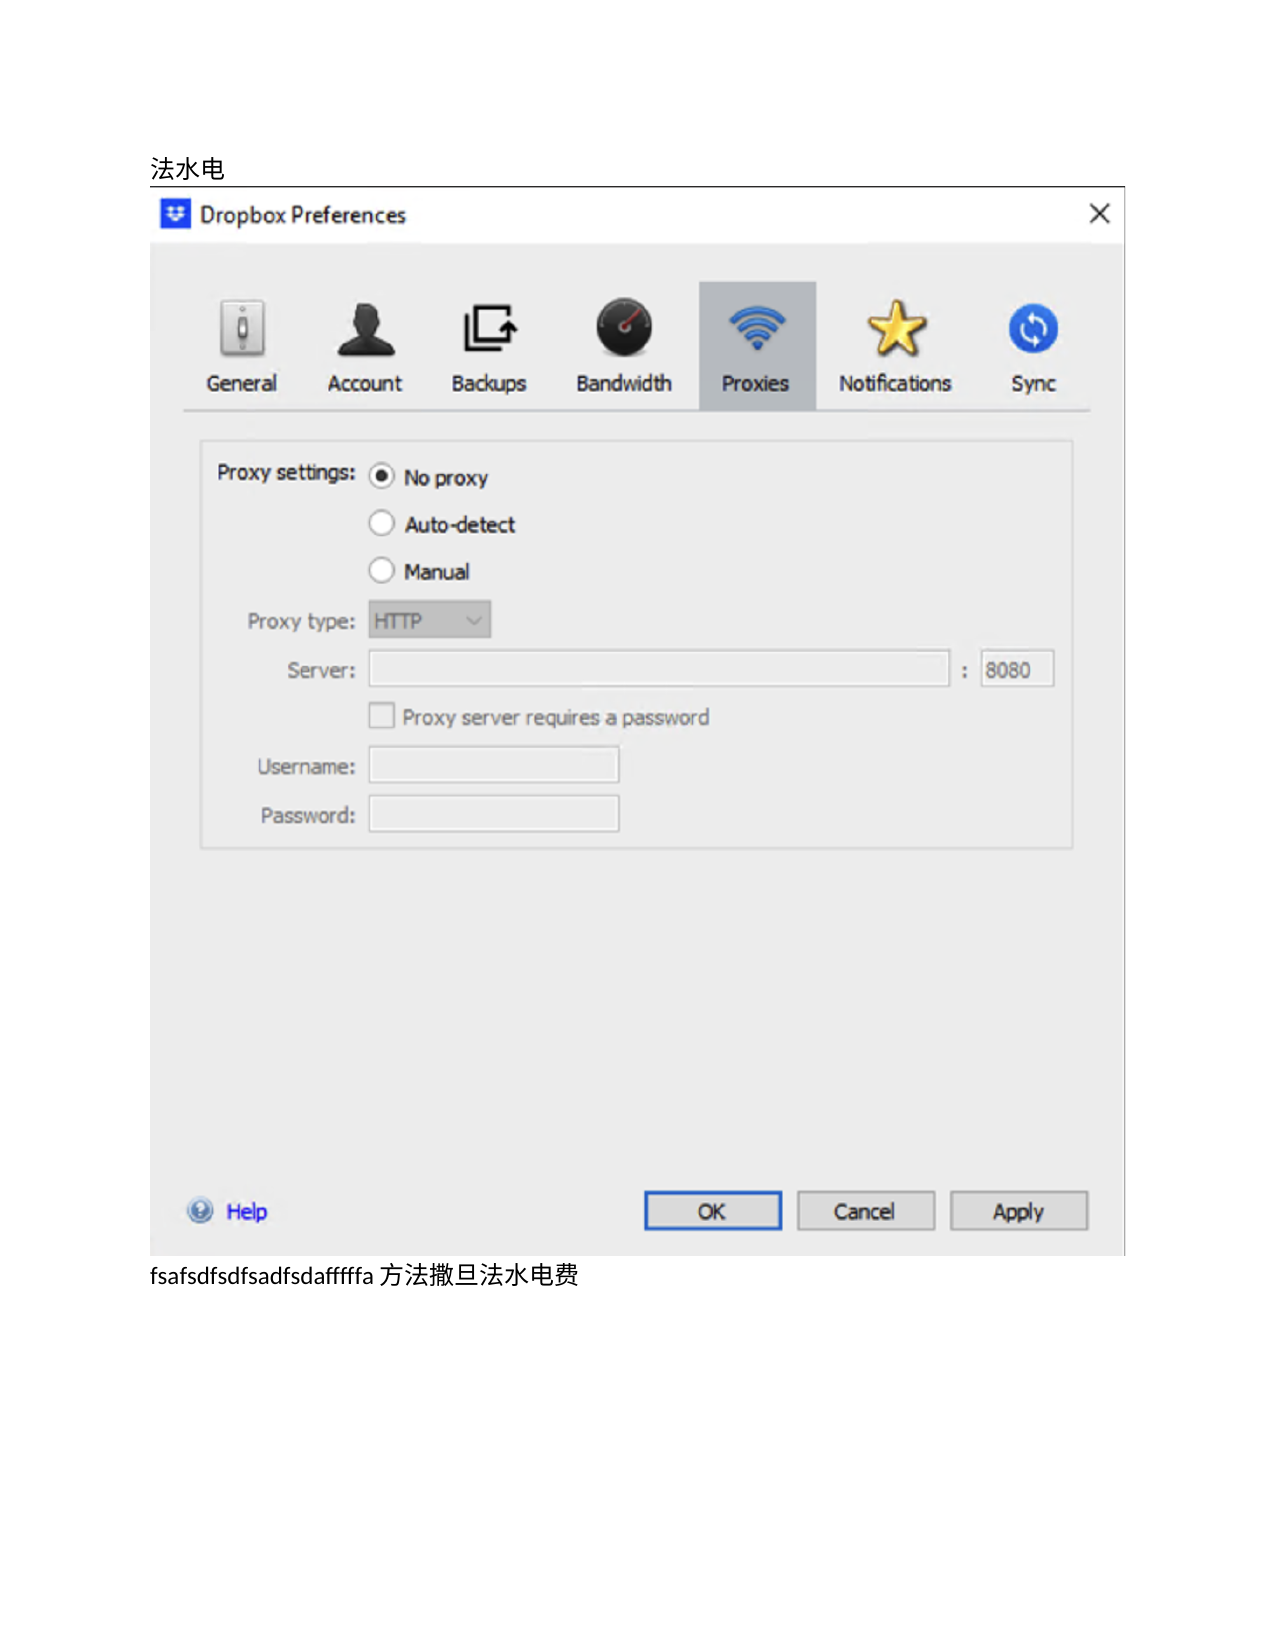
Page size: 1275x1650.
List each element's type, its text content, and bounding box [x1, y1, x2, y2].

picture [150, 186, 1125, 1256]
text 法水电fsafsdfsdfsadfsdafffffa方法撒旦法水电费 fsafsdfsdfsadfsdafffffa方法撒旦法水电费 发撒多福多寿FSDFSDF [150, 1256, 1125, 1292]
text 法水电fsafsdfsdfsadfsdafffffa方法撒旦法水电费 fsafsdfsdfsadfsdafffffa方法撒旦法水电费 发撒多福多寿FSDFSDF [150, 150, 1125, 186]
